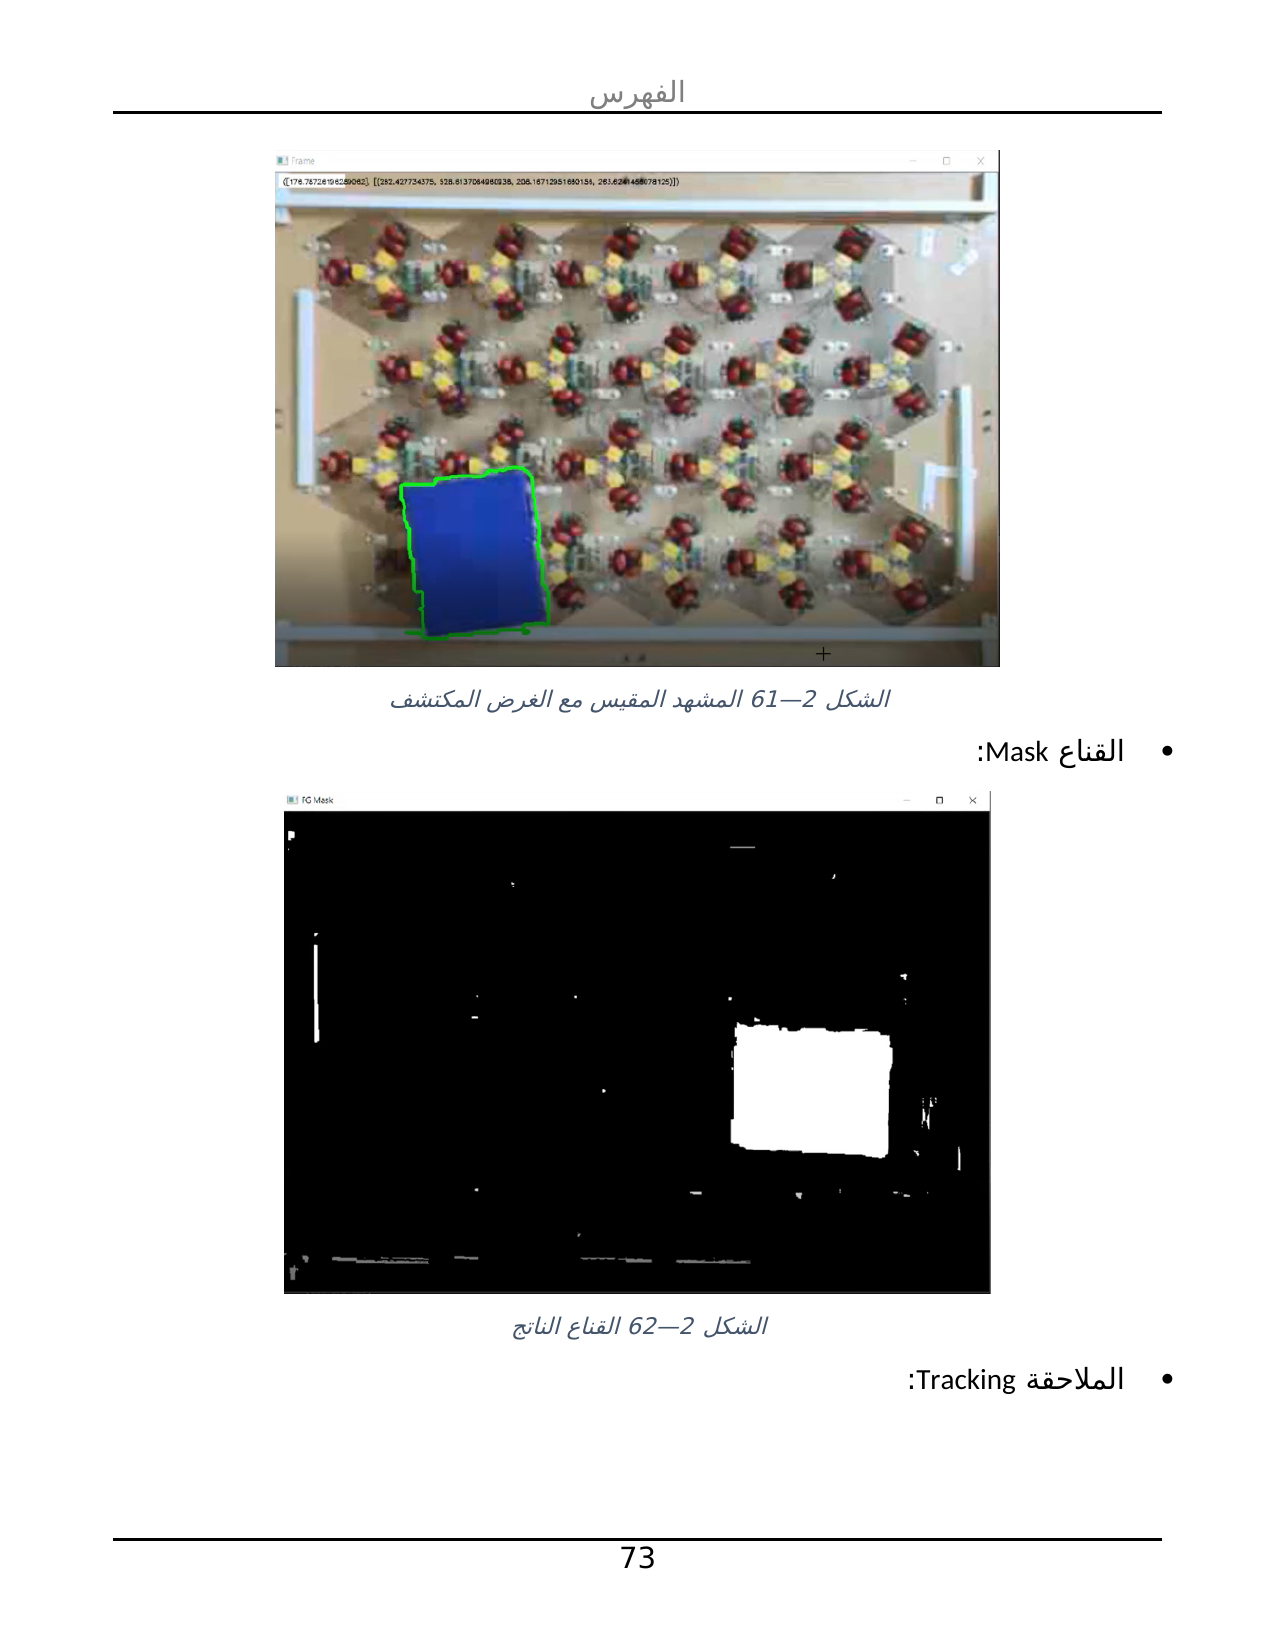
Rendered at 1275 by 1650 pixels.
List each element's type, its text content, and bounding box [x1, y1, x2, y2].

picture [275, 150, 1000, 667]
picture [284, 791, 991, 1294]
list الملاحقة Tracking: [112, 1361, 1162, 1397]
list القناع Mask: [112, 733, 1162, 769]
